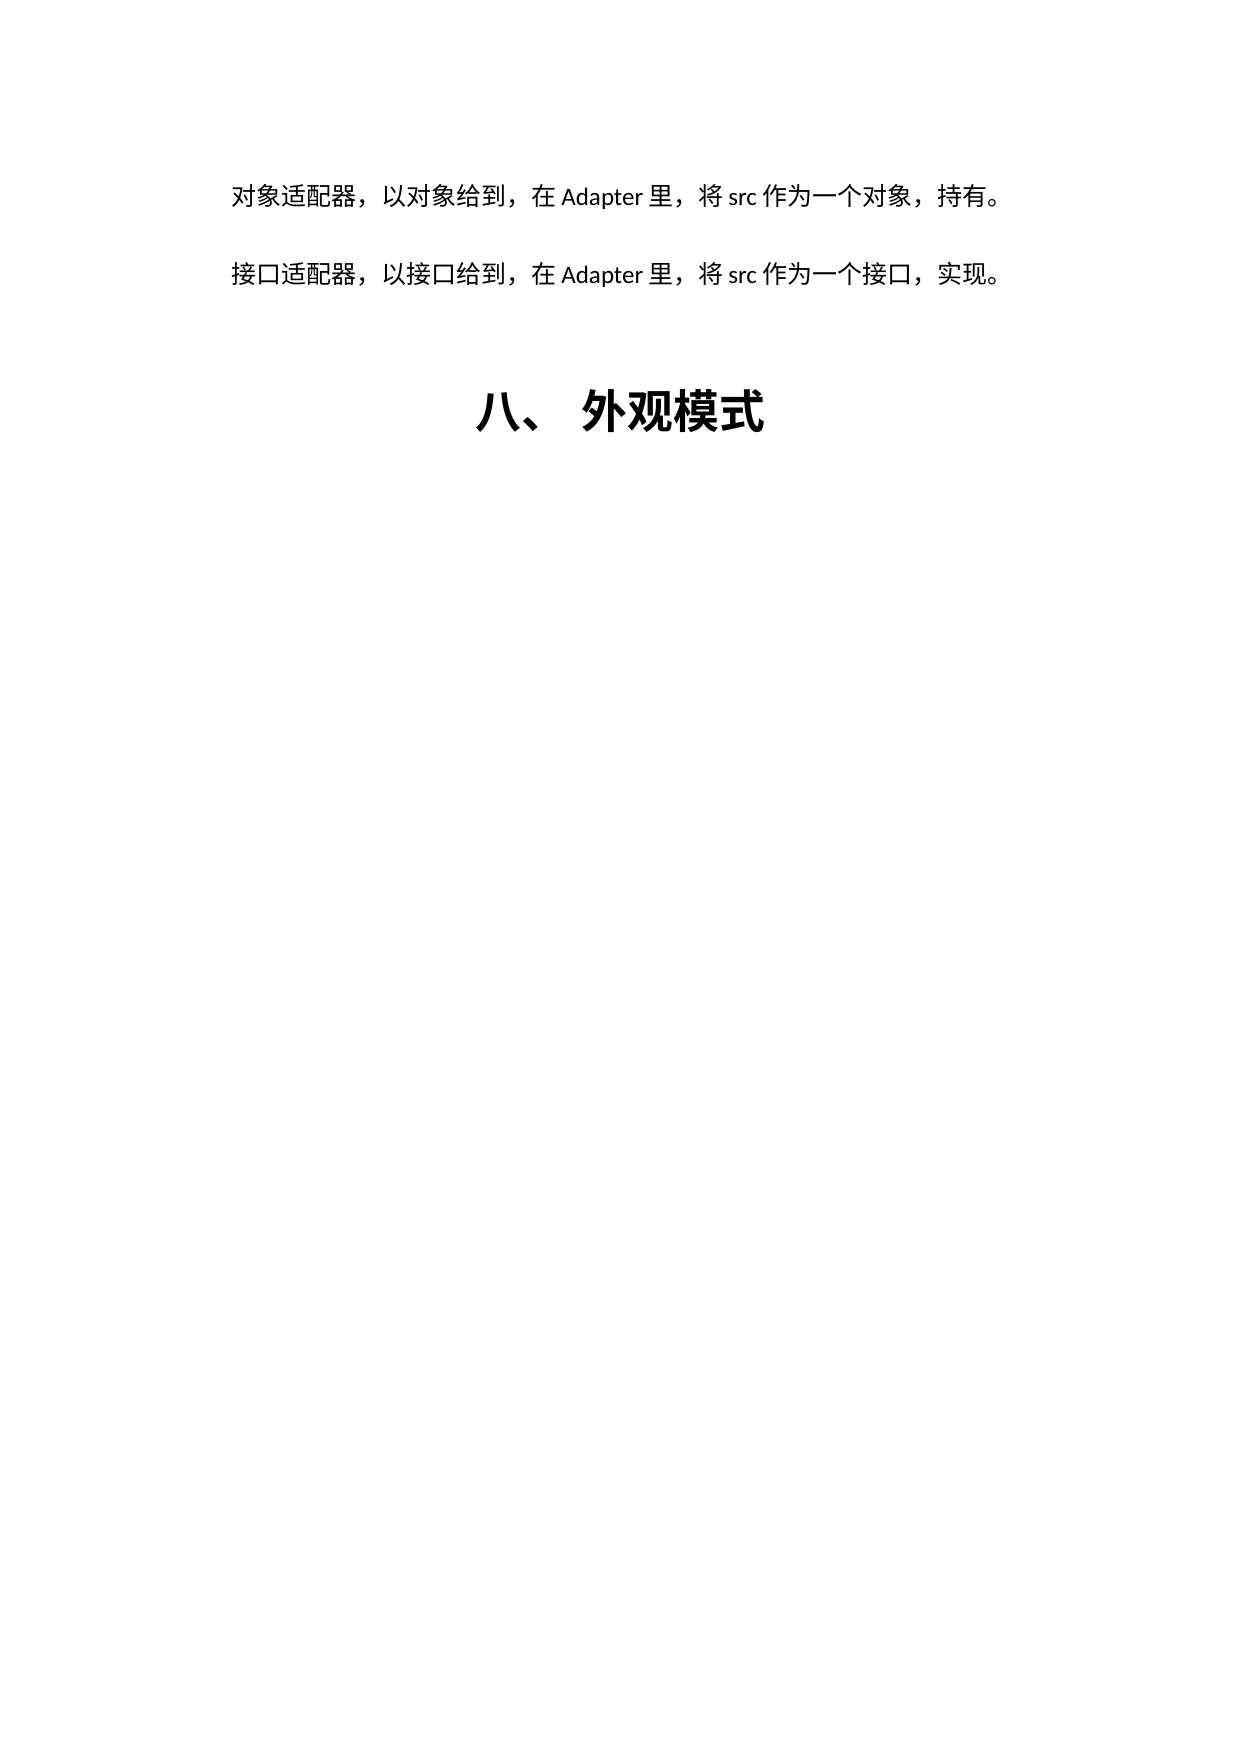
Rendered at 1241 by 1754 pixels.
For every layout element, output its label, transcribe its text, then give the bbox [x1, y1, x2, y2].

subtitle 外观模式 [212, 360, 1028, 457]
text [187, 162, 1053, 305]
